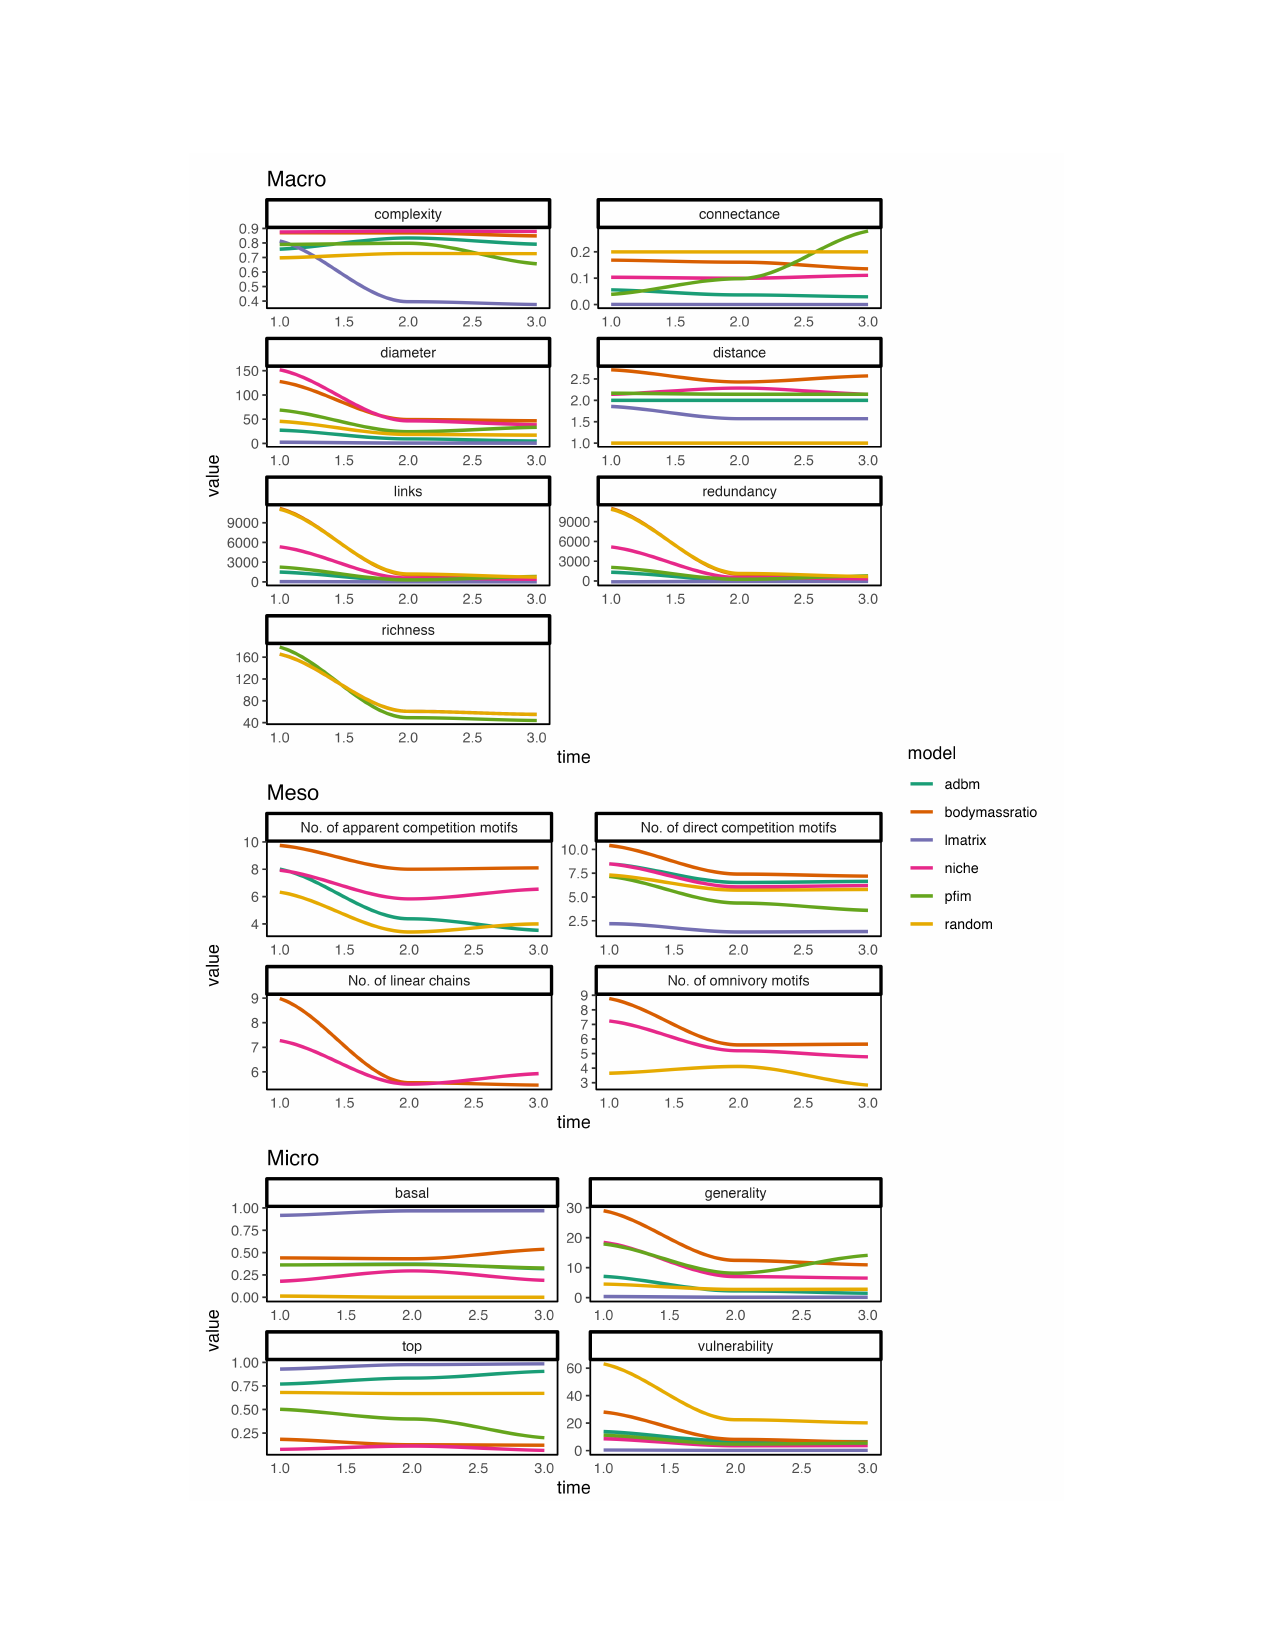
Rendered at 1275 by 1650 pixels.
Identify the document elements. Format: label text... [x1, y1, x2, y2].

picture [188, 153, 1064, 1501]
table_header Figure 1: stuff… For display purposes the counts for the different motifs are log transformed [139, 150, 1114, 1500]
